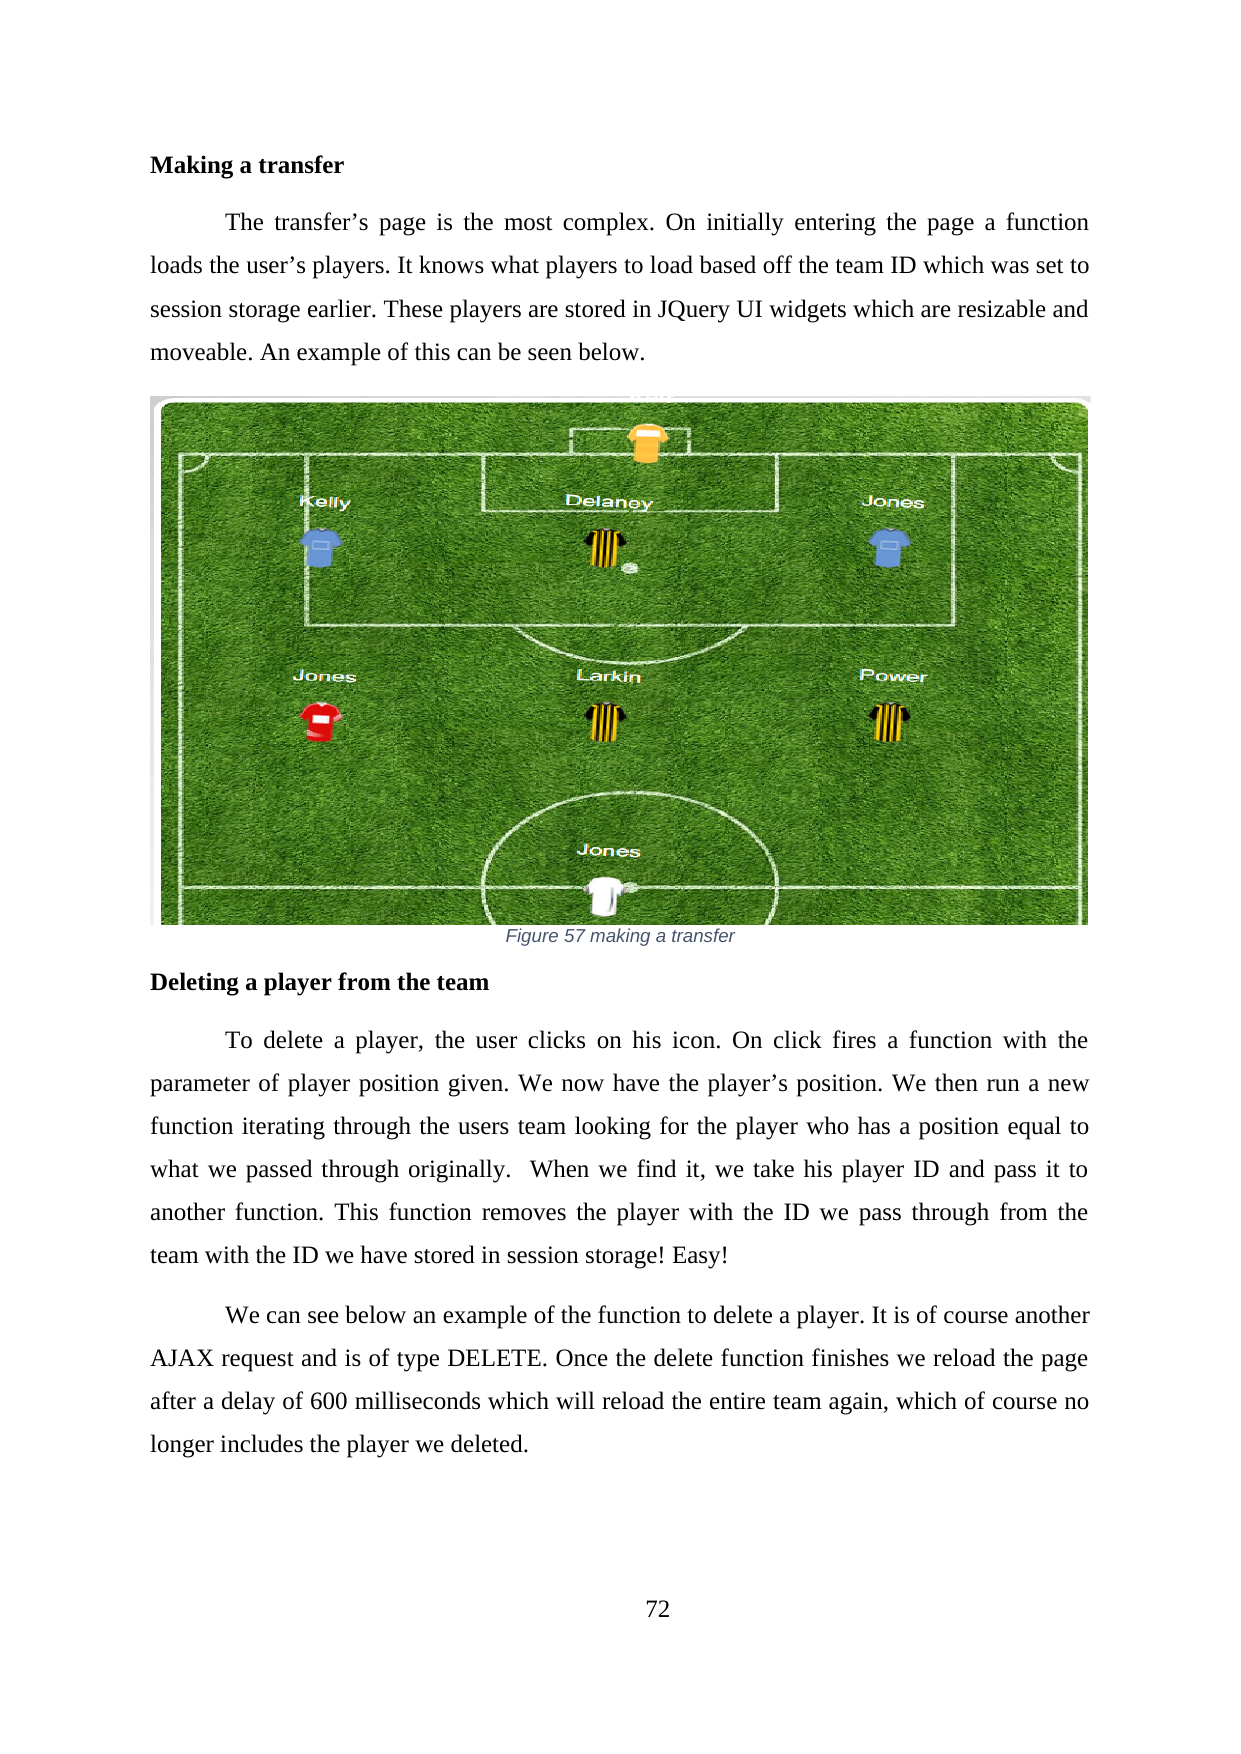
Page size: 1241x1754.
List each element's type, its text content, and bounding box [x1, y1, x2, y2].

text The transfer’s page is the most complex. On initially entering the page a function loads the user’s players. It knows what players to load based off the team ID which was set to session storage earlier. These players are stored in JQuery UI widgets which are resizable and moveable. An example of this can be seen below. [150, 207, 1090, 366]
text Figure 57 making a transfer [150, 925, 1090, 946]
subtitle Making a transfer [150, 150, 1090, 179]
subtitle Deleting a player from the team [150, 967, 1090, 996]
text To delete a player, the user clicks on his icon. On click fires a function with the parameter of player position given. We now have the player’s position. We then run a new function iterating through the users team looking for the player who has a position equal to what we passed through originally. When we find it, we take his player ID and pass it to another function. This function removes the player with the ID we pass through from the team with the ID we have stored in session storage! Easy! [150, 1025, 1090, 1269]
text We can see below an example of the function to delete a player. It is of course another AJAX request and is of type DELETE. Once the delete function finishes we reload the page after a delay of 600 milliseconds which will reload the entire team again, which of course no longer includes the player we deleted. [150, 1300, 1090, 1458]
picture [150, 396, 1091, 925]
